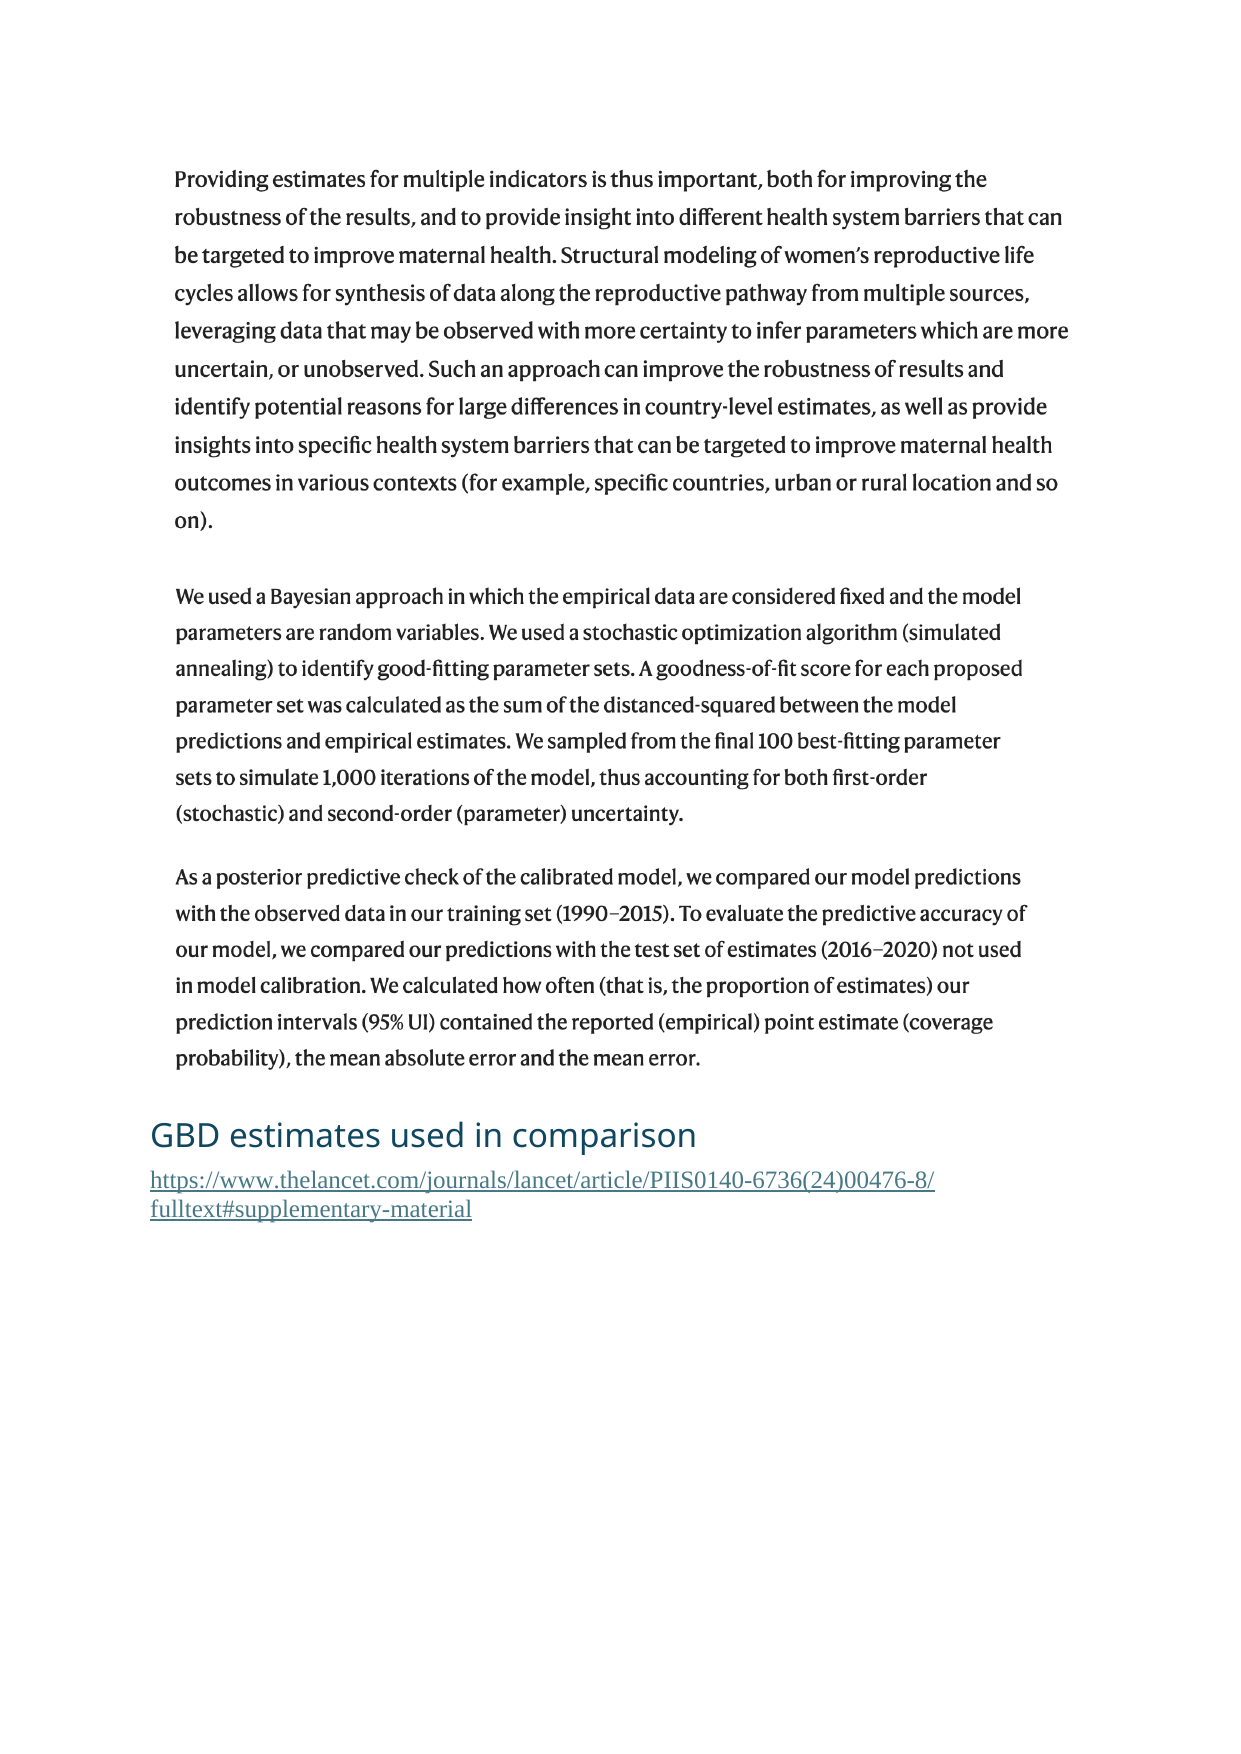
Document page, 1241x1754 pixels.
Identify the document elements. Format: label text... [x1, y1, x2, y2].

subtitle GBD estimates used in comparison [150, 1112, 1090, 1157]
text https://www.thelancet.com/journals/lancet/article/PIIS0140-6736(24)00476-8/fulltext#supplementary-material [150, 1165, 1090, 1223]
picture [150, 561, 1091, 1095]
picture [150, 150, 1091, 556]
